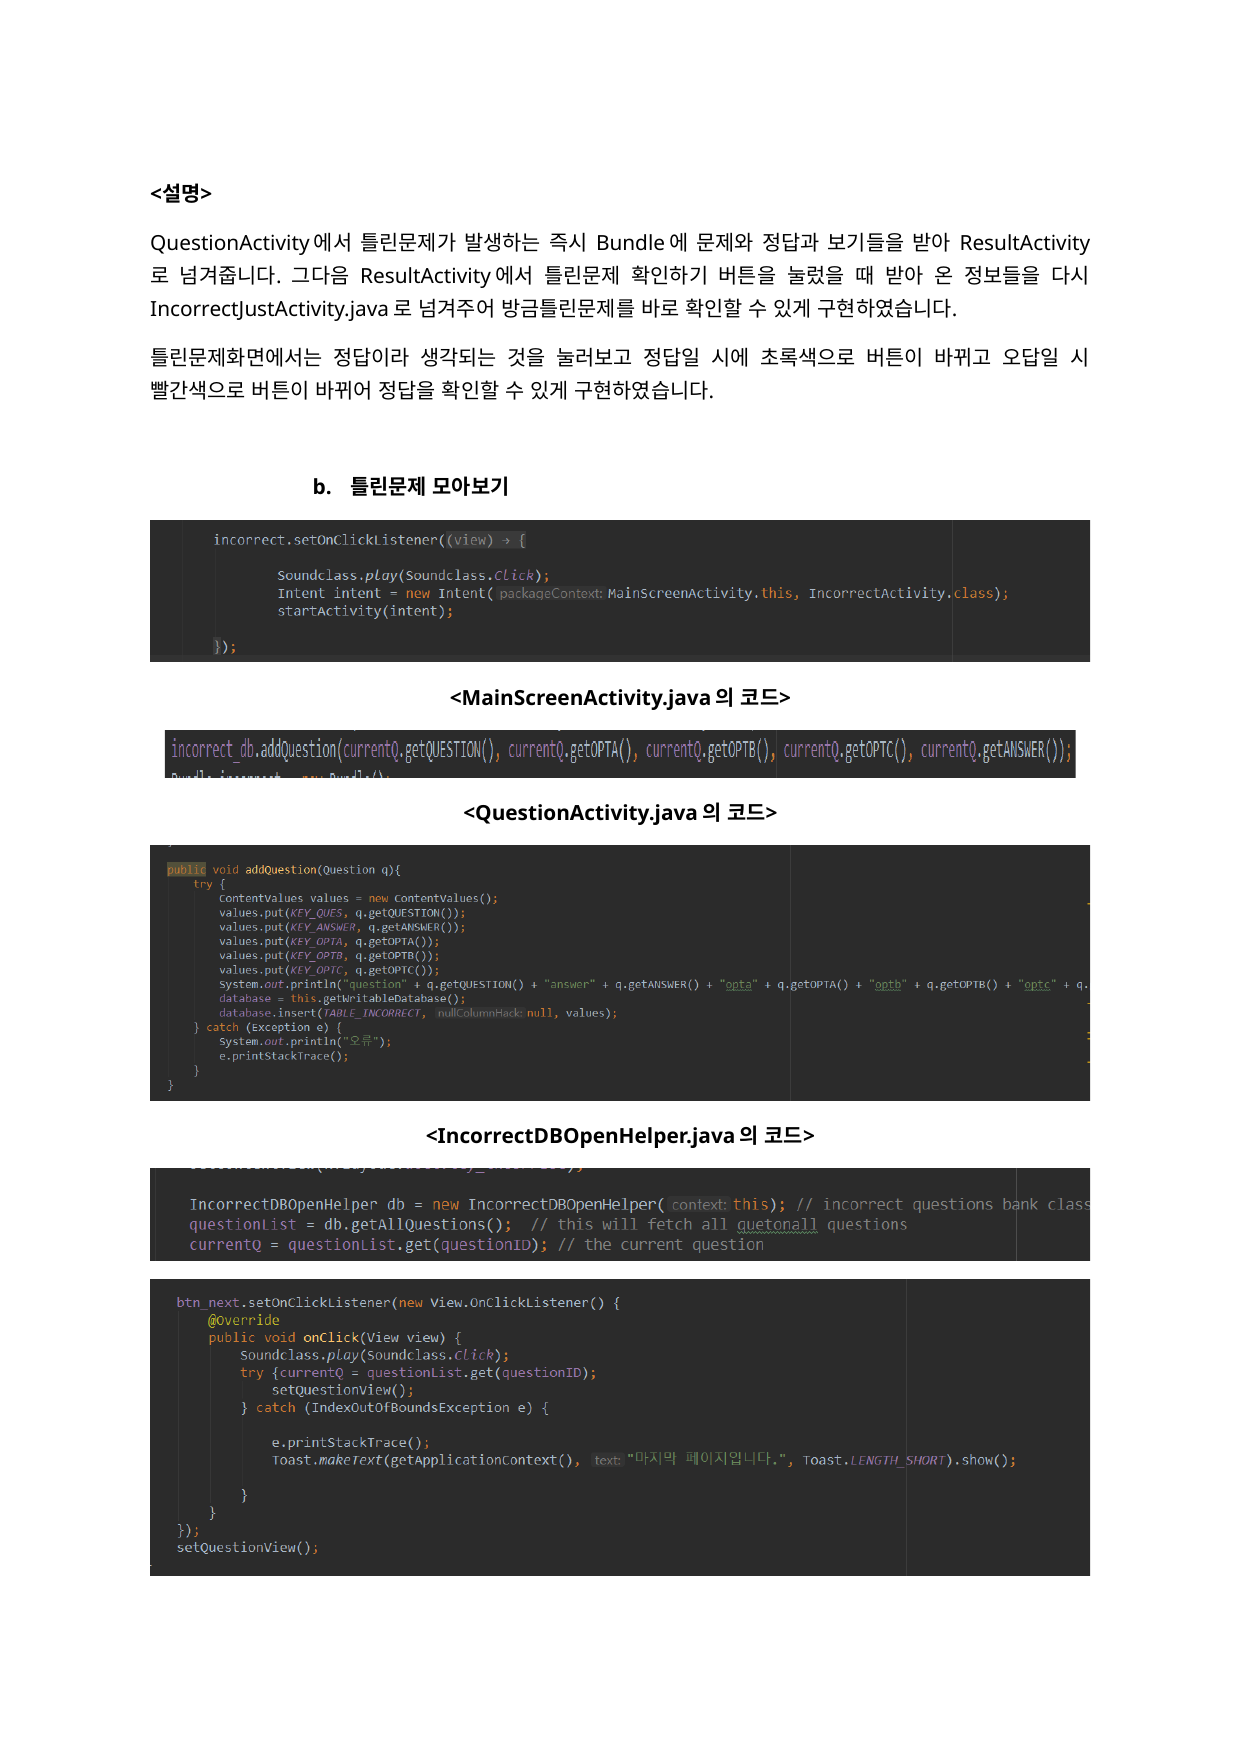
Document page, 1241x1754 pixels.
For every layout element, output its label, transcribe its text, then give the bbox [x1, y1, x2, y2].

text <설명> [150, 177, 1090, 207]
text <IncorrectDBOpenHelper.java의 코드> [150, 1119, 1090, 1150]
picture [164, 730, 1076, 778]
text QuestionActivity에서 틀린문제가 발생하는 즉시 Bundle에 문제와 정답과 보기들을 받아 ResultActivity로 넘겨줍니다. 그다음 ResultActivity에서 틀린문제 확인하기 버튼을 눌렀을 때 받아 온 정보들을 다시 IncorrectJustActivity.java로 넘겨주어 방금틀린문제를 바로 확인할 수 있게 구현하였습니다. [150, 227, 1090, 322]
text 틀린문제화면에서는 정답이라 생각되는 것을 눌러보고 정답일 시에 초록색으로 버튼이 바뀌고 오답일 시 빨간색으로 버튼이 바뀌어 정답을 확인할 수 있게 구현하였습니다. [150, 341, 1090, 404]
picture [150, 1168, 1091, 1261]
picture [150, 1279, 1091, 1576]
picture [150, 520, 1091, 662]
picture [150, 845, 1091, 1101]
list 틀린문제 모아보기 [312, 471, 1090, 501]
text <QuestionActivity.java의 코드> [150, 796, 1090, 826]
text <MainScreenActivity.java의 코드> [150, 681, 1090, 711]
